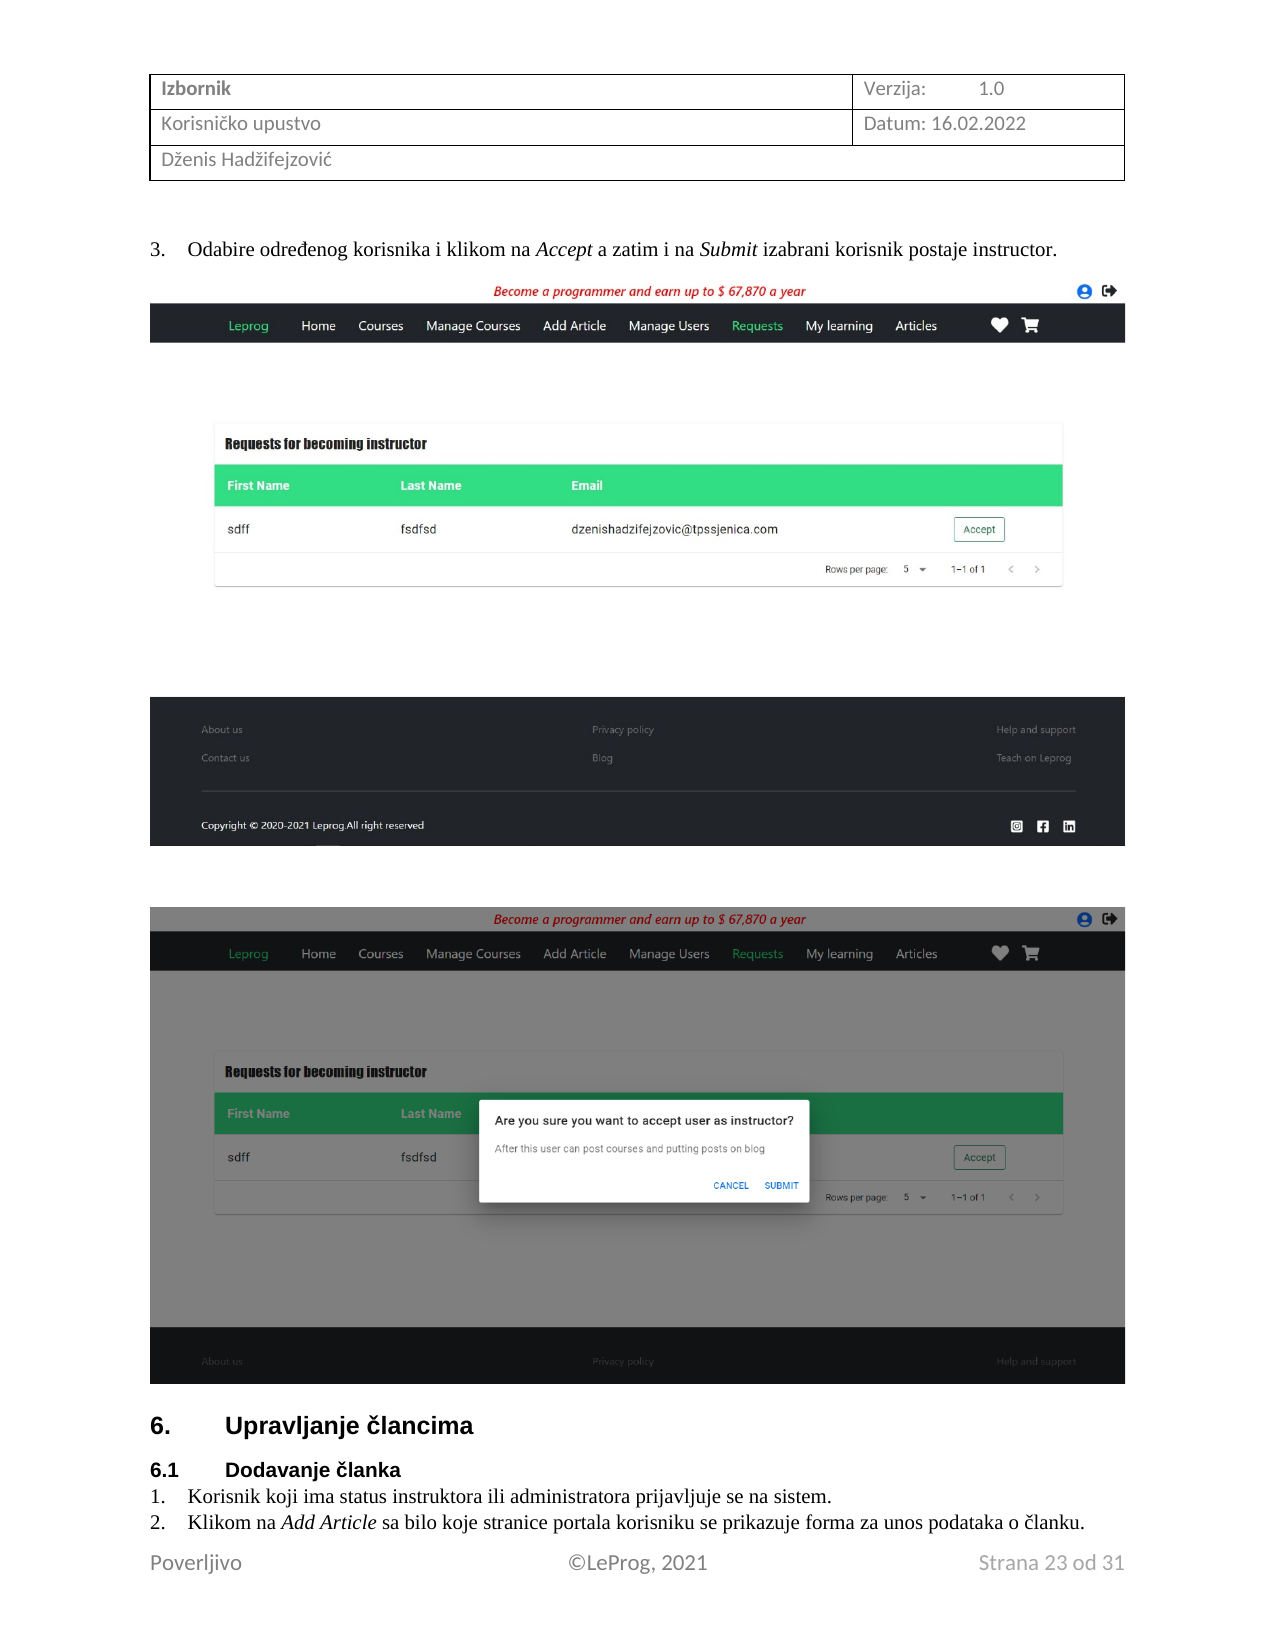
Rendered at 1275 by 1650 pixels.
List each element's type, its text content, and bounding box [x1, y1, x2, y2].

list Odabire određenog korisnika i klikom na Accept a zatim i na Submit izabrani korisnik postaje instructor. [150, 237, 1125, 261]
picture [150, 279, 1125, 846]
subtitle 6. Upravljanje člancima [150, 1411, 1125, 1440]
subtitle 6.1 Dodavanje članka [150, 1458, 1125, 1482]
list Korisnik koji ima status instruktora ili administratora prijavljuje se na sistem. [150, 1484, 1125, 1508]
list Klikom na Add Article sa bilo koje stranice portala korisniku se prikazuje forma za unos podataka o članku. [150, 1510, 1125, 1534]
picture [150, 907, 1125, 1384]
